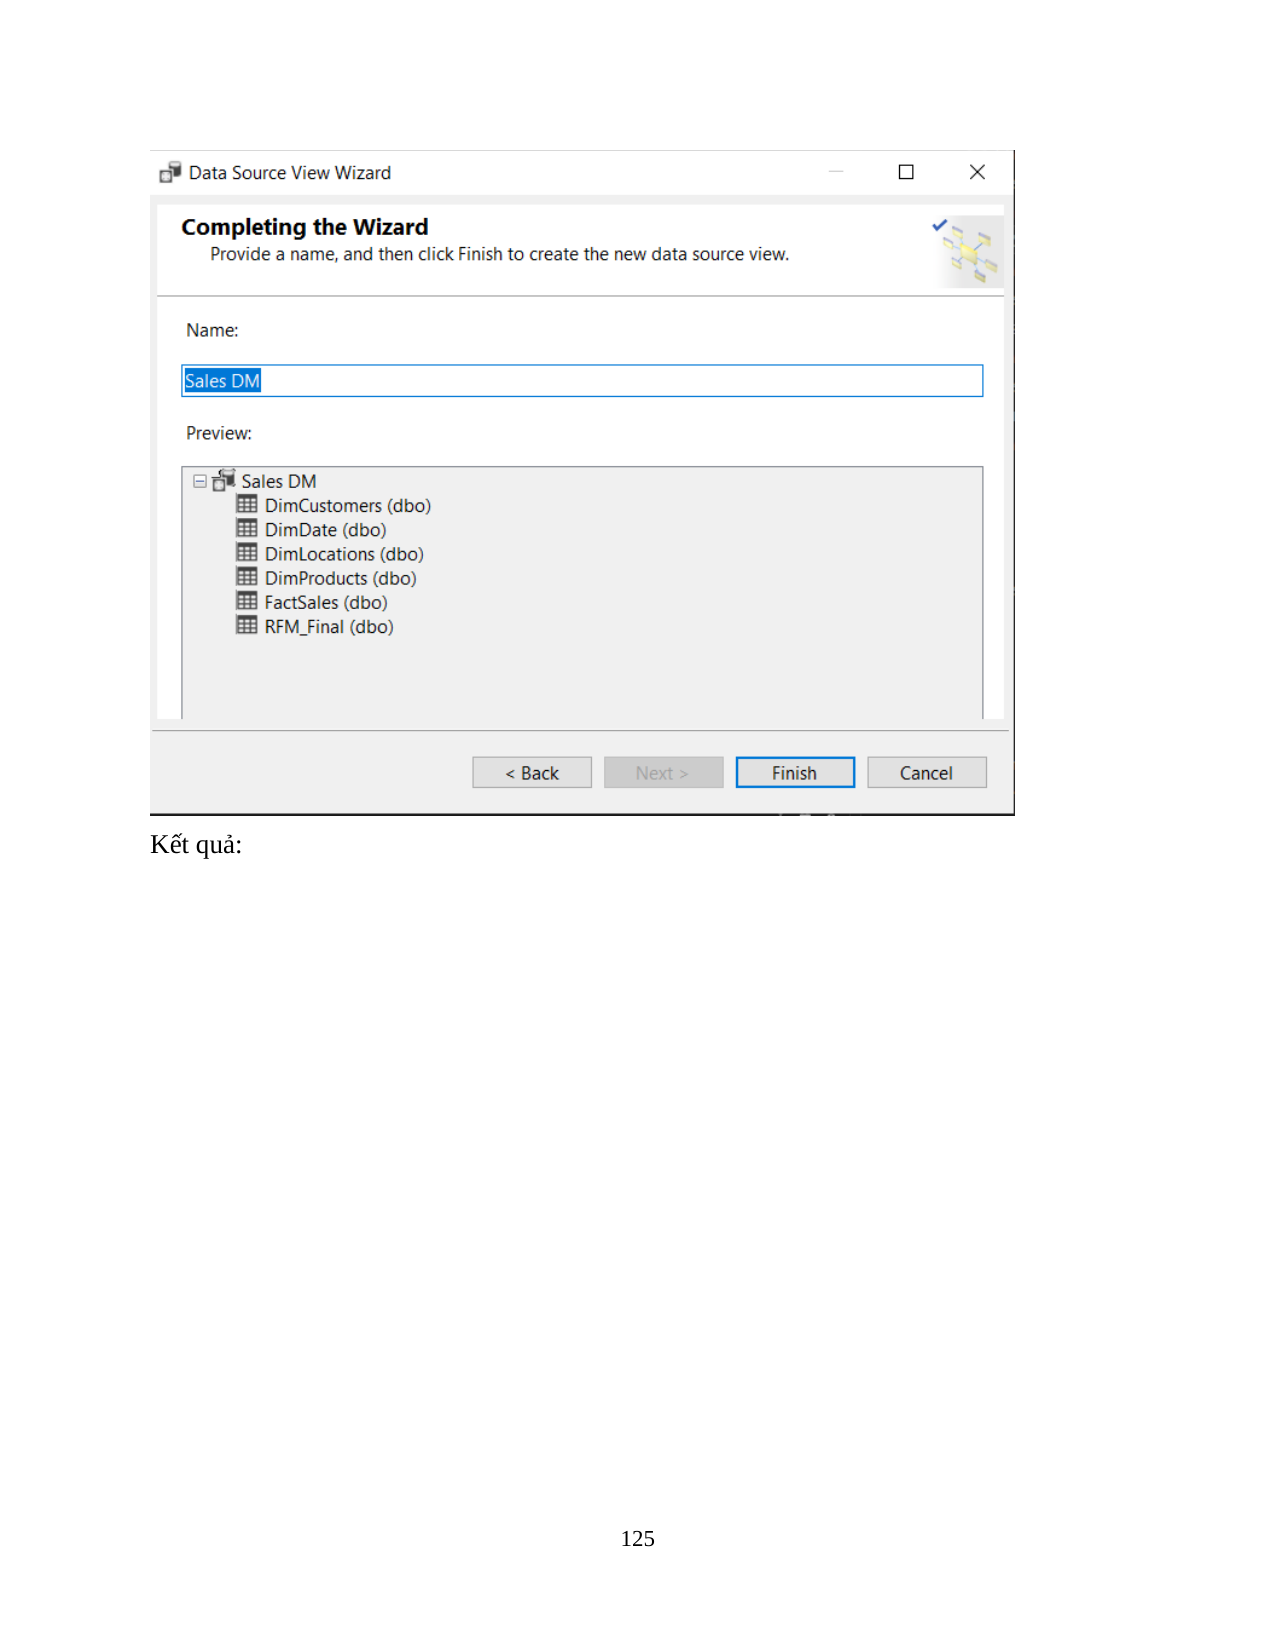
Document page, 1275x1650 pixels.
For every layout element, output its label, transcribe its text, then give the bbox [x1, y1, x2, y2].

text Kết quả: [150, 829, 1125, 860]
picture [150, 150, 1015, 816]
